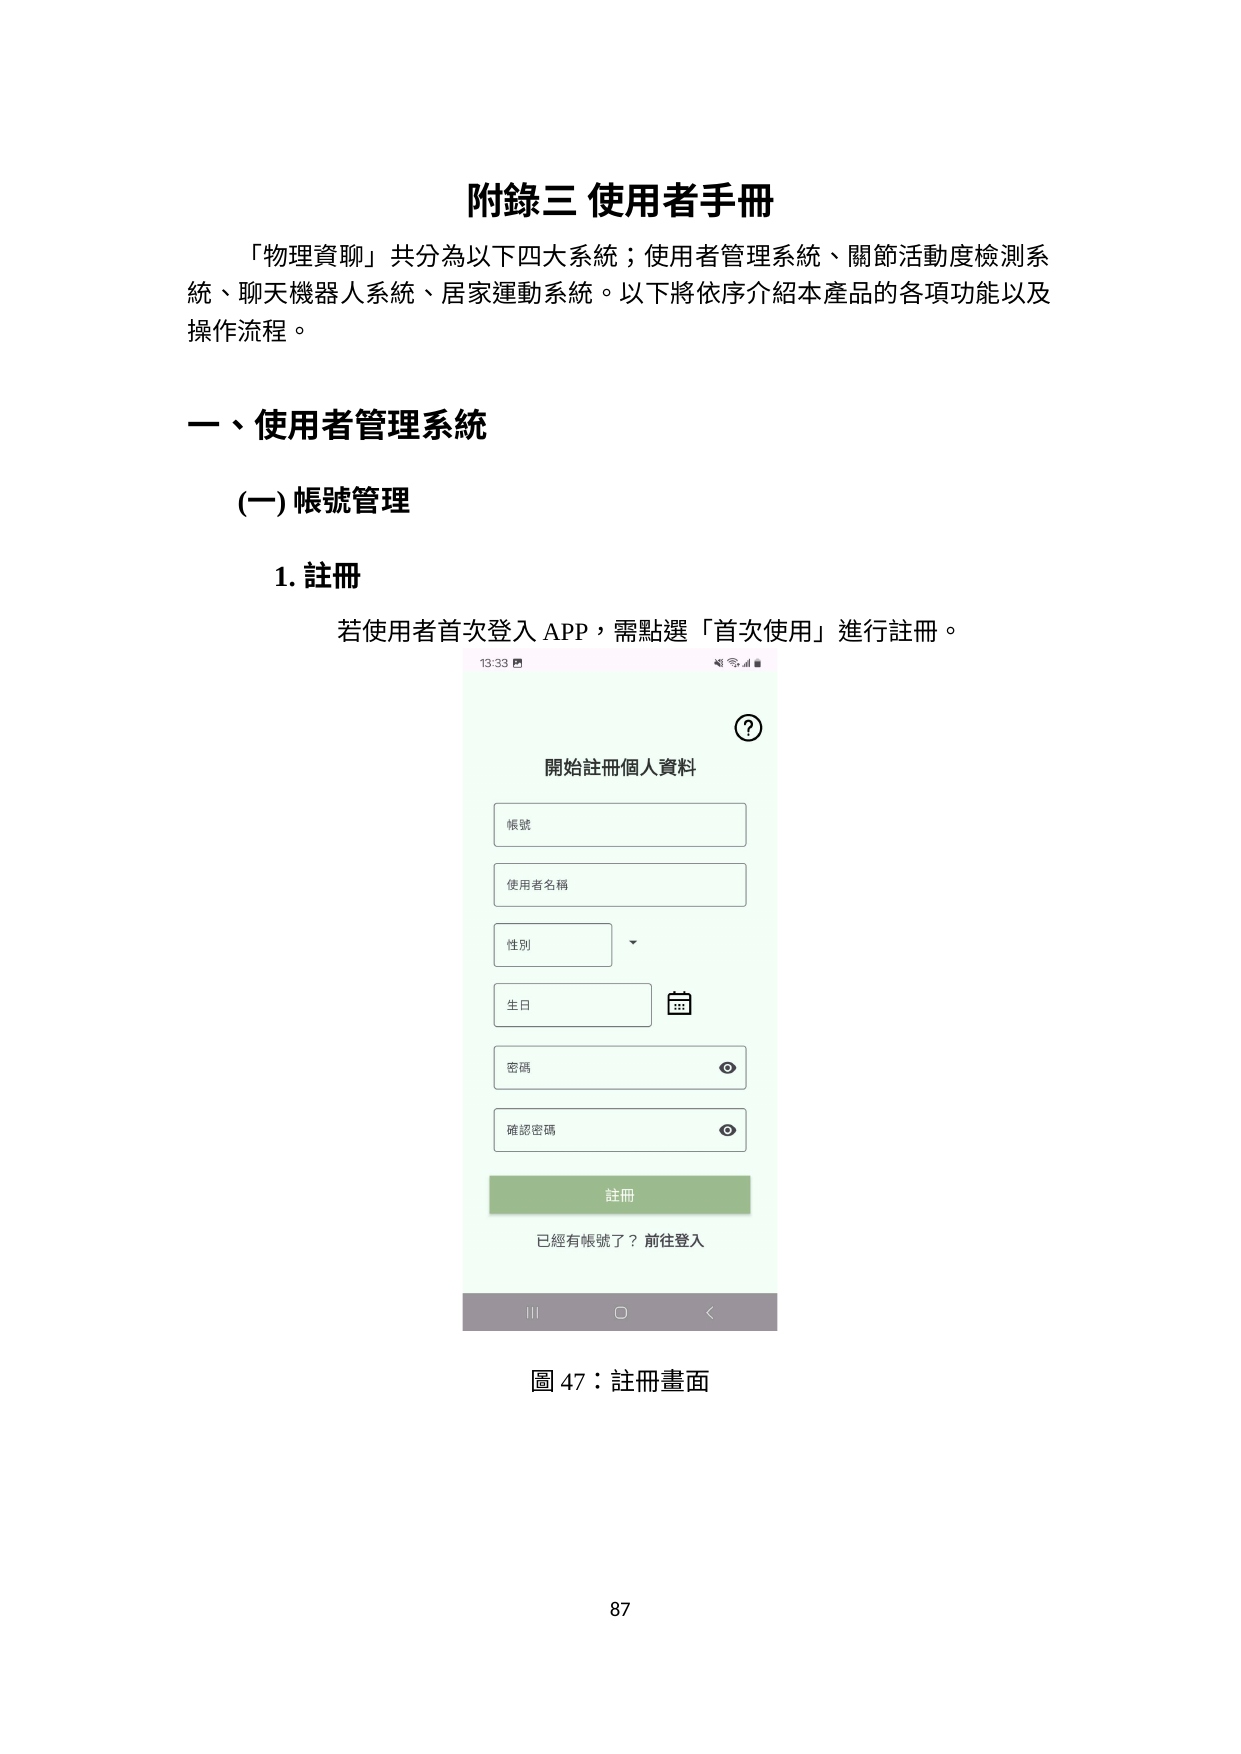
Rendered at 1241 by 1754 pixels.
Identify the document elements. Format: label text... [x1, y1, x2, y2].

text 1. 註冊 [187, 536, 1053, 611]
text 「物理資聊」共分為以下四大系統；使用者管理系統、關節活動度檢測系統、聊天機器人系統、居家運動系統。以下將依序介紹本產品的各項功能以及操作流程。 [187, 236, 1053, 348]
text 一、使用者管理系統 [187, 386, 1053, 461]
text 若使用者首次登入APP，需點選「首次使用」進行註冊。 [287, 611, 1053, 648]
text (一) 帳號管理 [187, 461, 1053, 536]
picture [462, 648, 778, 1331]
text 附錄三 使用者手冊 [187, 161, 1053, 236]
text 圖 47：註冊畫面 [187, 1361, 1053, 1398]
